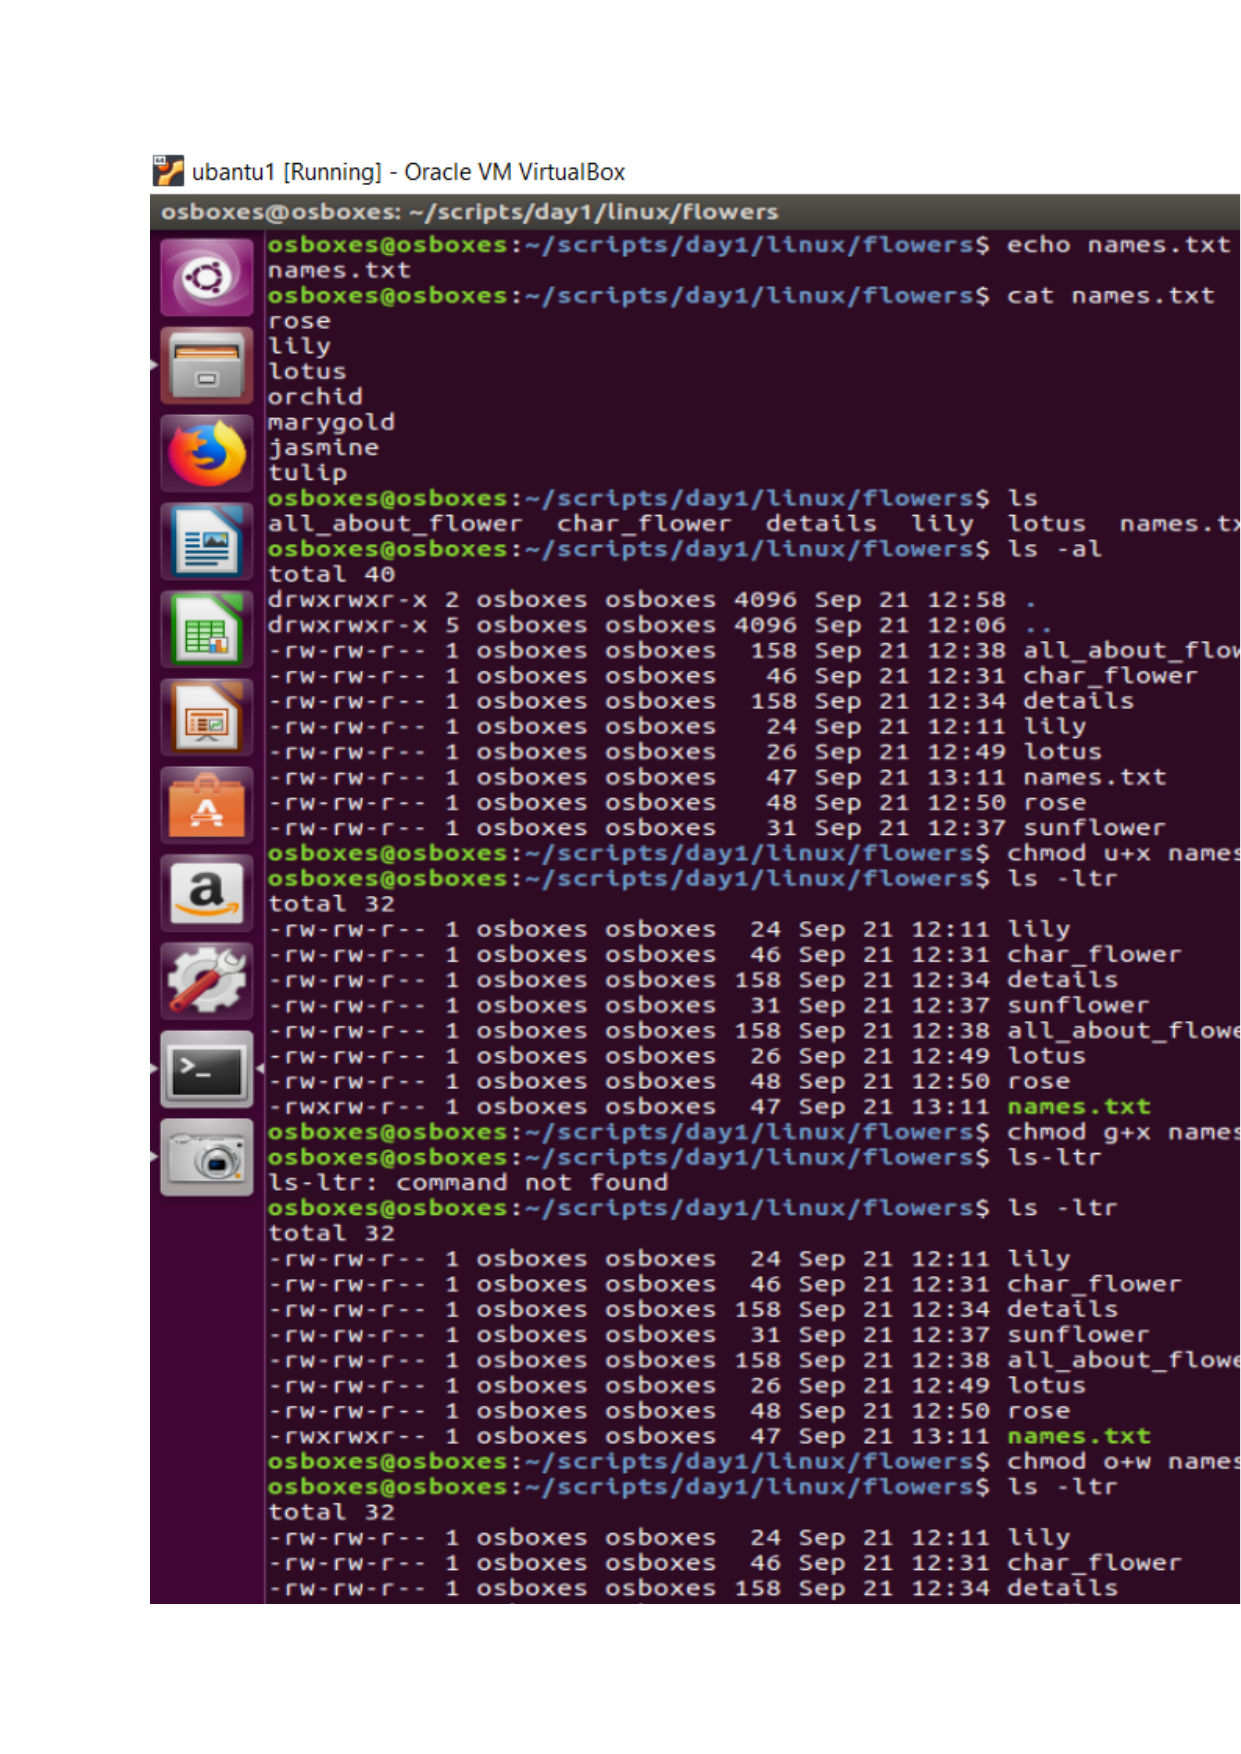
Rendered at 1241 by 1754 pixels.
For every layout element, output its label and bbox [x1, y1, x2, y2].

picture [150, 150, 1241, 1604]
